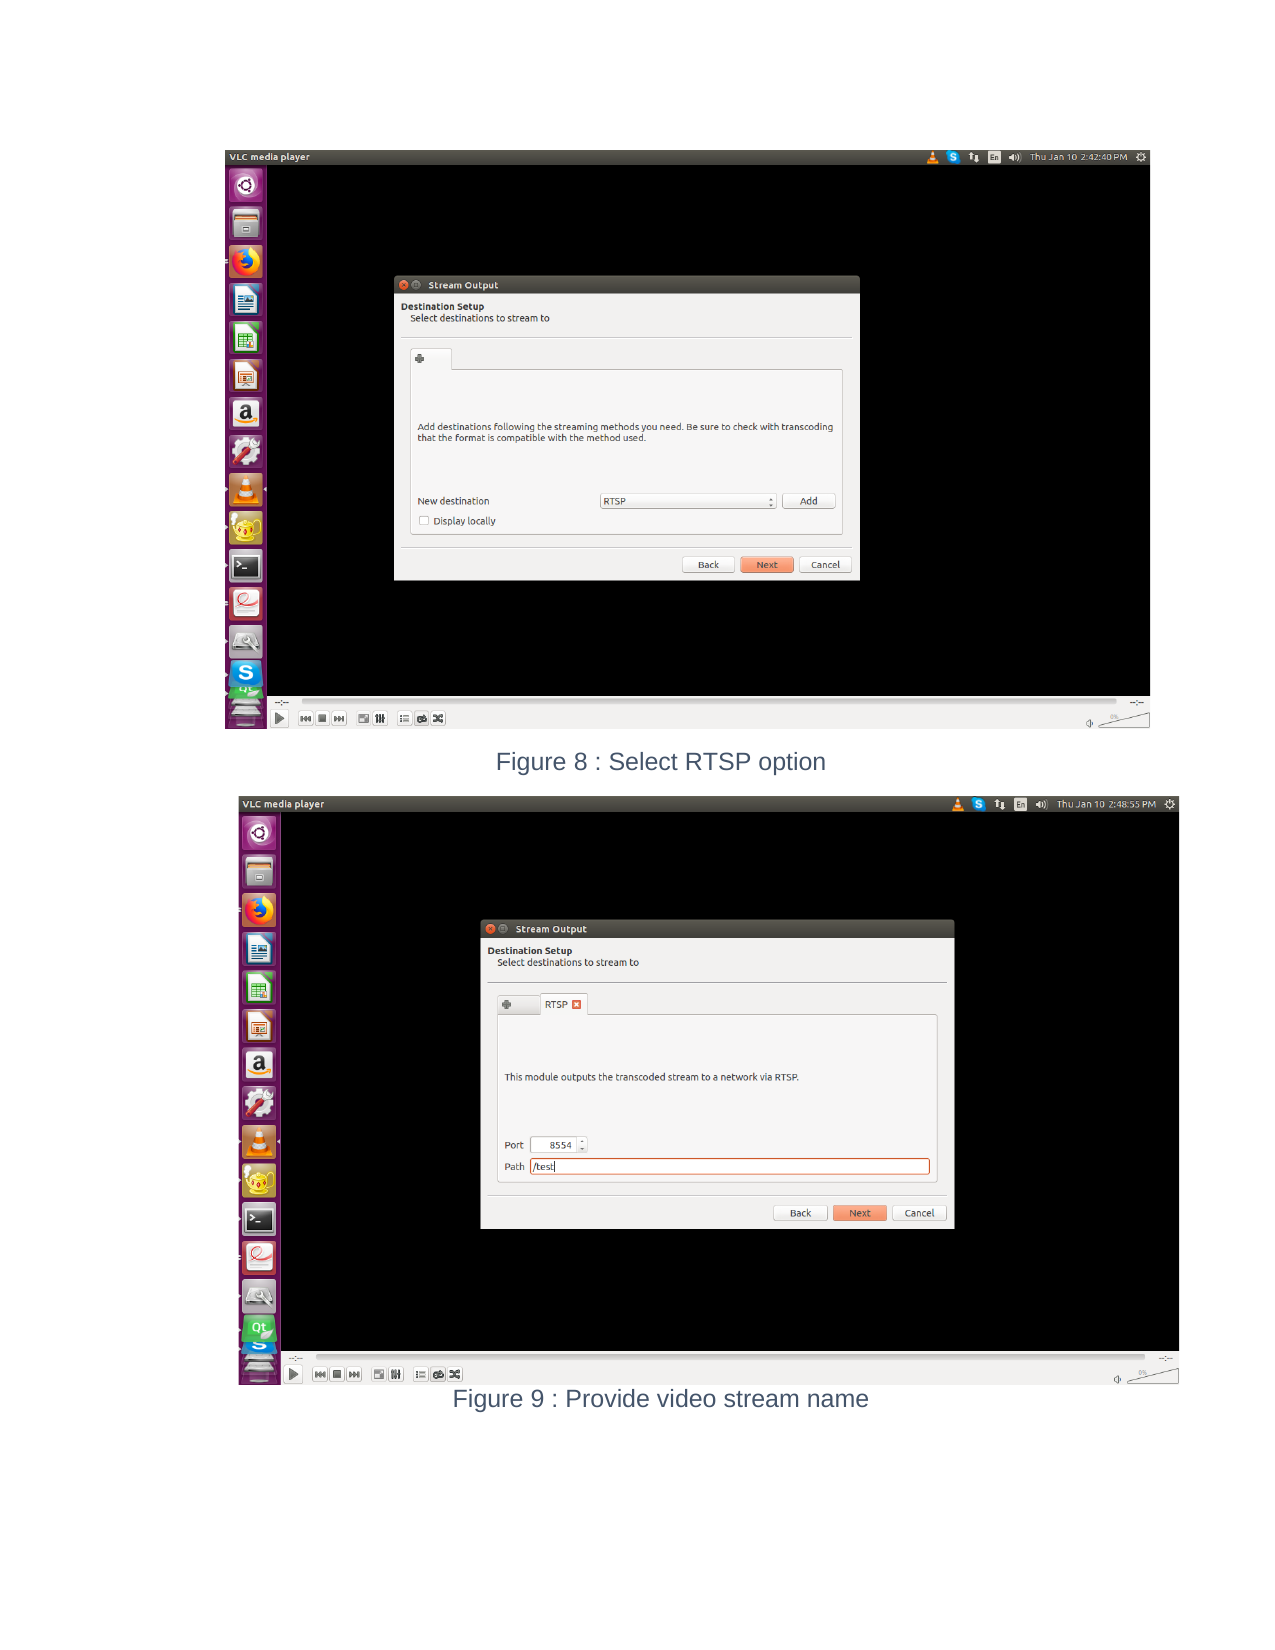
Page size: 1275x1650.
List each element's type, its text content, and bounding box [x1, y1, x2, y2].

picture [225, 150, 1150, 729]
text Figure 9 : Provide video stream name [150, 1384, 1172, 1413]
text Figure 8 : Select RTSP option [150, 747, 1172, 776]
picture [238, 796, 1180, 1385]
